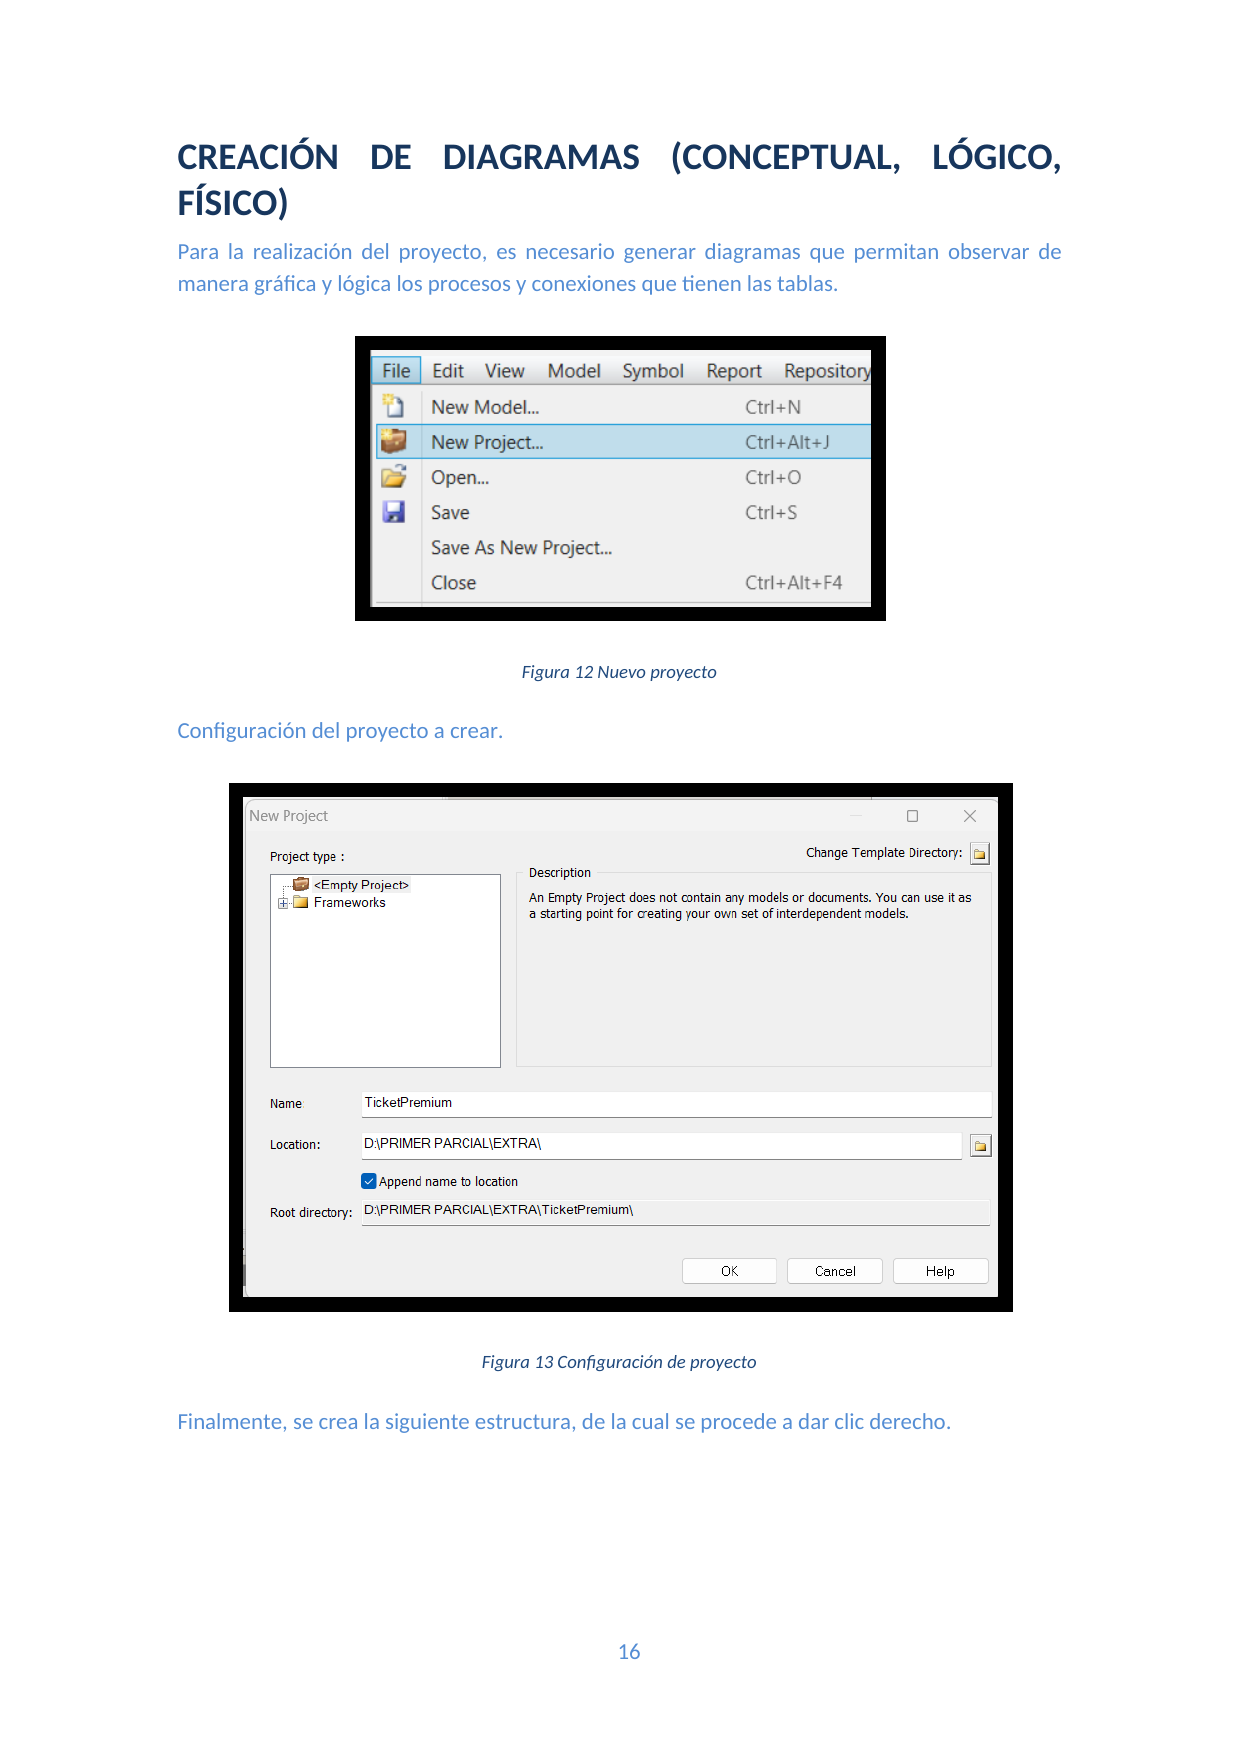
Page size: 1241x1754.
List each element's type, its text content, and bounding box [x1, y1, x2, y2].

text Configuración del proyecto a crear. [177, 716, 1063, 744]
text Figura 12 Nuevo proyecto [177, 660, 1063, 683]
text Figura 13 Configuración de proyecto [177, 1351, 1063, 1373]
text Finalmente, se crea la siguiente estructura, de la cual se procede a dar clic derecho. [177, 1407, 1063, 1435]
subtitle CREACIÓN DE DIAGRAMAS (CONCEPTUAL, LÓGICO, FÍSICO) [177, 133, 1063, 224]
picture [243, 797, 998, 1297]
picture [370, 350, 871, 607]
text Para la realización del proyecto, es necesario generar diagramas que permitan observar de manera gráfica y lógica los procesos y conexiones que tienen las tablas. [177, 237, 1063, 297]
